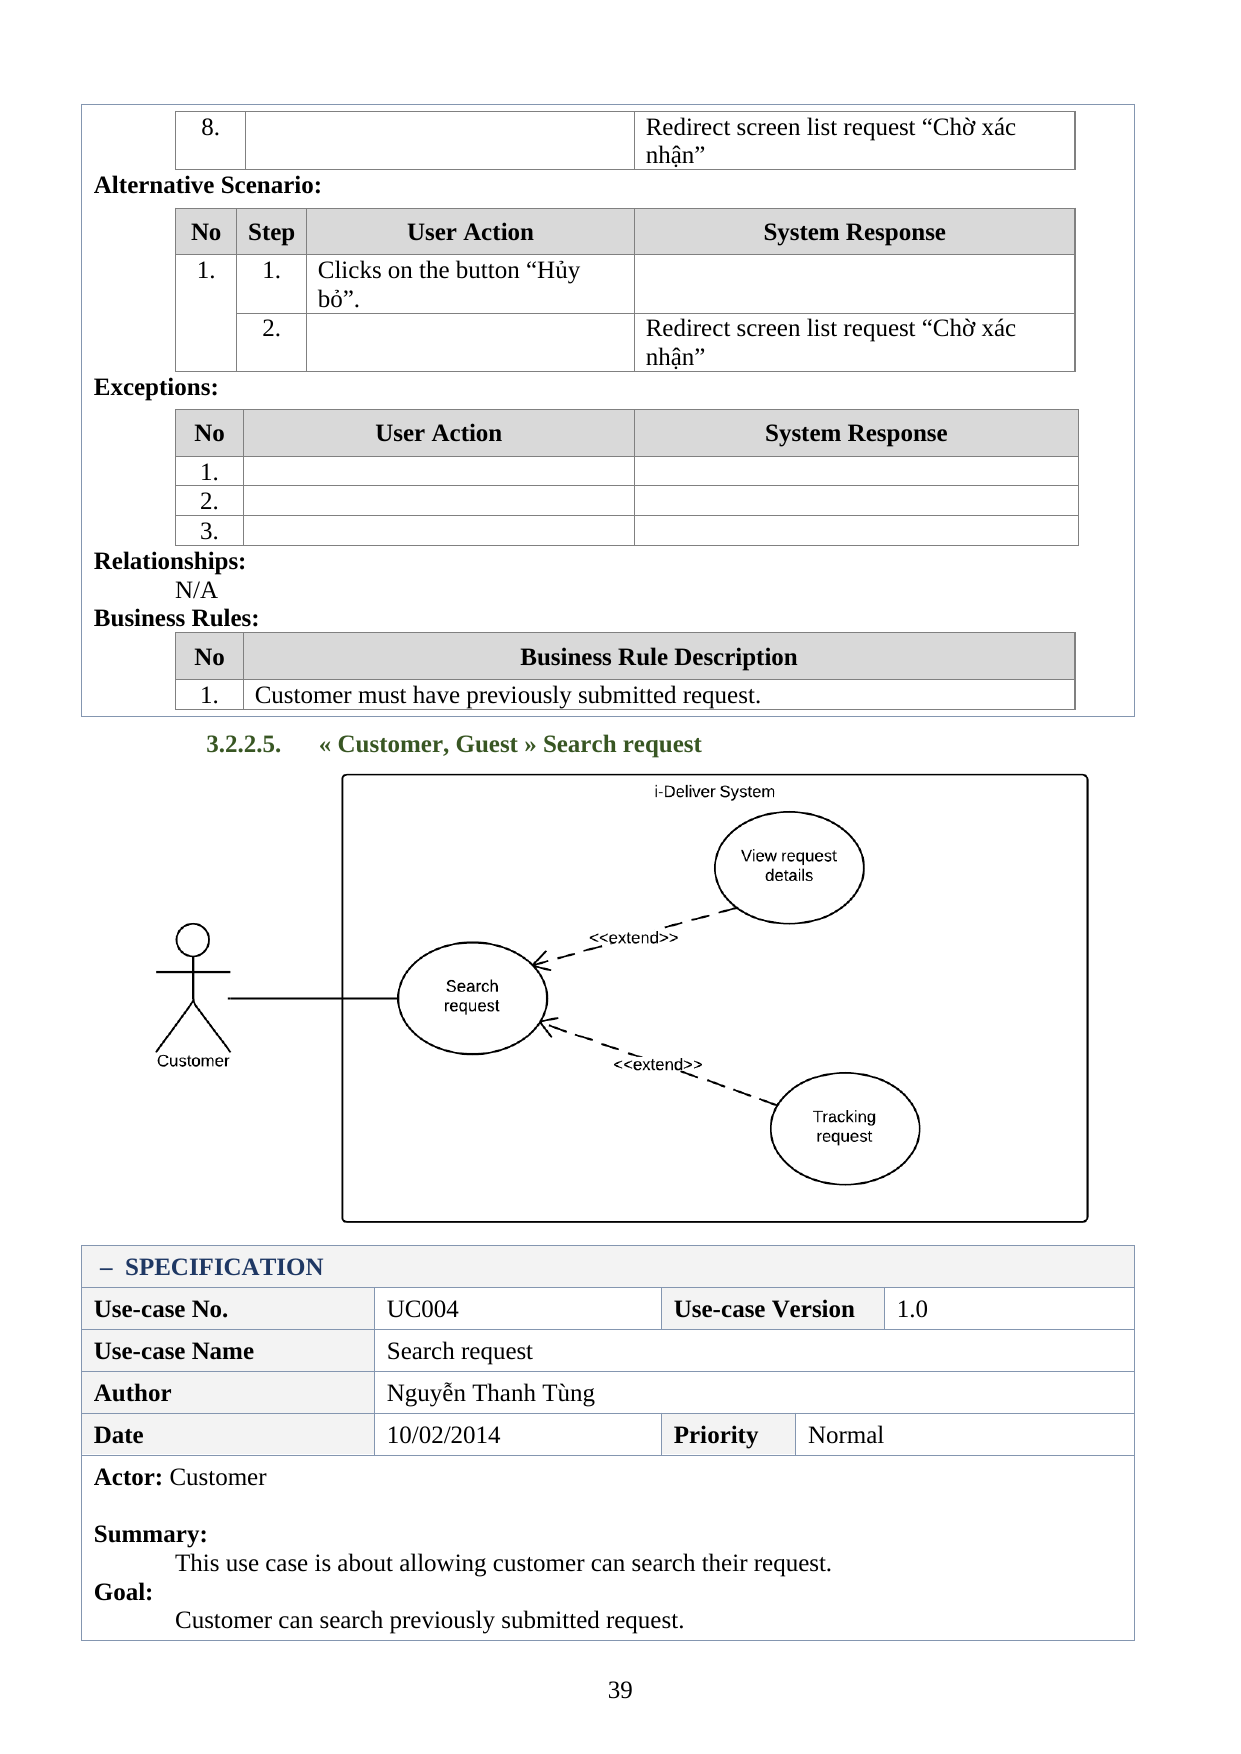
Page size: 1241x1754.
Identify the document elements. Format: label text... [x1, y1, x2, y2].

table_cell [82, 1456, 1134, 1640]
table_cell Use-case Name [82, 1330, 374, 1371]
table_cell UC004 [375, 1288, 661, 1329]
table_cell Priority [662, 1414, 795, 1454]
table_cell Search request [375, 1330, 1134, 1371]
subtitle « Customer, Guest » Search request [206, 729, 1146, 758]
table_header – SPECIFICATION [82, 1246, 1134, 1287]
picture [150, 772, 1091, 1227]
table_cell Nguyễn Thanh Tùng [375, 1372, 1134, 1413]
table_cell Normal [796, 1414, 1134, 1454]
table_cell Date [82, 1414, 374, 1454]
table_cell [82, 105, 1134, 716]
table_cell Author [82, 1372, 374, 1413]
table_cell Use-case Version [662, 1288, 884, 1329]
table_cell 1.0 [885, 1288, 1134, 1329]
table_cell Use-case No. [82, 1288, 374, 1329]
table_cell 10/02/2014 [375, 1414, 661, 1454]
